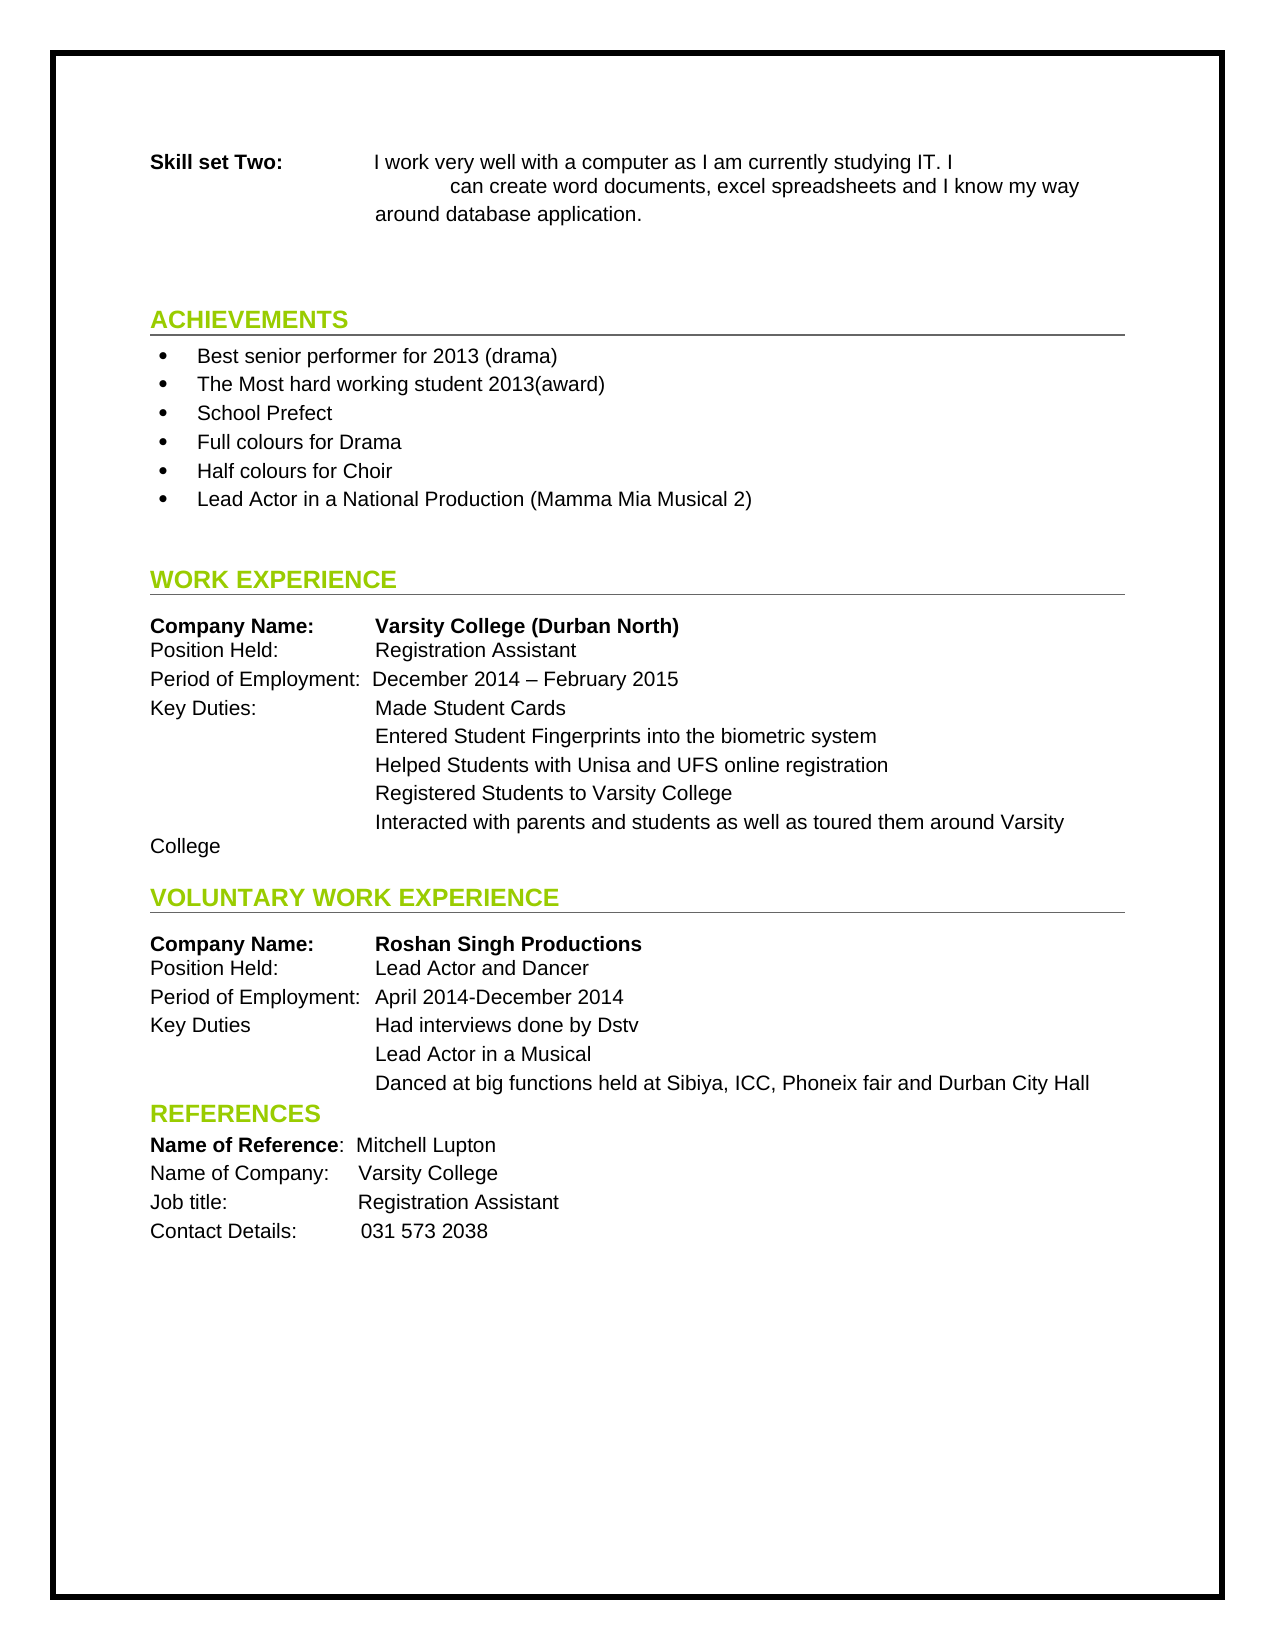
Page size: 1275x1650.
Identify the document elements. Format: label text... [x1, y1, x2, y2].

text Key Duties: Made Student Cards [150, 695, 1125, 719]
text VOLUNTARY WORK EXPERIENCE [150, 883, 1125, 912]
list Full colours for Drama [159, 430, 1125, 454]
text Position Held: Registration Assistant [150, 638, 1125, 662]
text Position Held: Lead Actor and Dancer [150, 956, 1125, 980]
text Interacted with parents and students as well as toured them around Varsity College [150, 810, 1125, 858]
list The Most hard working student 2013(award) [159, 372, 1125, 396]
text Period of Employment: April 2014-December 2014 [150, 984, 1125, 1008]
text Name of Reference: Mitchell Lupton [150, 1132, 1125, 1156]
list Best senior performer for 2013 (drama) [159, 343, 1125, 368]
text Company Name: Roshan Singh Productions [150, 932, 1125, 956]
list Lead Actor in a National Production (Mamma Mia Musical 2) [159, 487, 1125, 511]
text Skill set Two: I work very well with a computer as I am currently studying IT. I can create word documents, excel spreadsheets and I know my way around database application. [150, 150, 1125, 227]
list School Prefect [159, 401, 1125, 425]
text Helped Students with Unisa and UFS online registration [150, 753, 1125, 777]
text Company Name: Varsity College (Durban North) [150, 614, 1125, 638]
text REFERENCES [150, 1099, 1125, 1128]
text Lead Actor in a Musical [150, 1042, 1125, 1066]
text Danced at big functions held at Sibiya, ICC, Phoneix fair and Durban City Hall [150, 1070, 1125, 1094]
text Job title: Registration Assistant [150, 1190, 1125, 1214]
list Half colours for Choir [159, 458, 1125, 483]
text ACHIEVEMENTS [150, 305, 1125, 334]
text Contact Details: 031 573 2038 [150, 1218, 1125, 1242]
text Registered Students to Varsity College [150, 781, 1125, 805]
text Period of Employment: December 2014 – February 2015 [150, 667, 1125, 691]
text Name of Company: Varsity College [150, 1161, 1125, 1185]
text Entered Student Fingerprints into the biometric system [150, 724, 1125, 748]
text WORK EXPERIENCE [150, 565, 1125, 594]
text Key Duties Had interviews done by Dstv [150, 1013, 1125, 1037]
